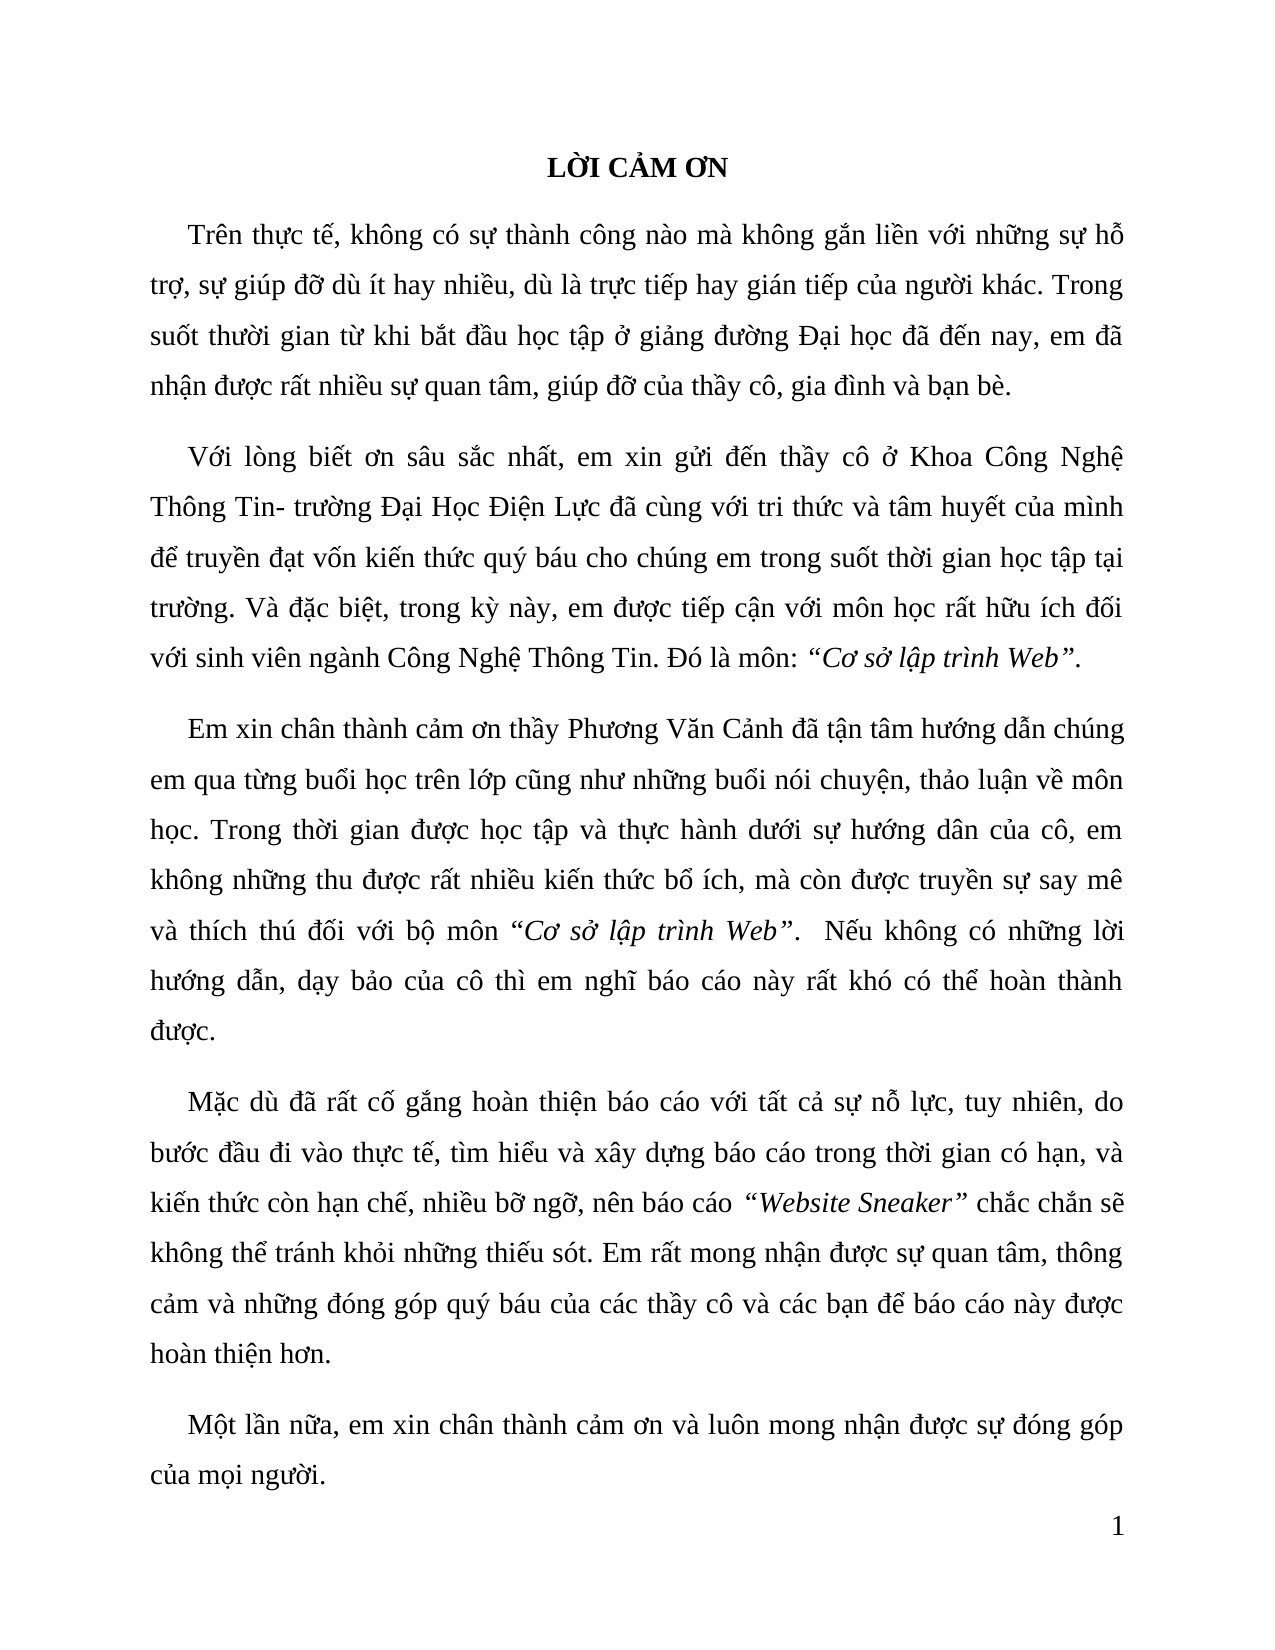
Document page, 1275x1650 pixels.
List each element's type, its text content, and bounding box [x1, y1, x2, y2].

text Mặc dù đã rất cố gắng hoàn thiện báo cáo với tất cả sự nỗ lực, tuy nhiên, do bước đầu đi vào thực tế, tìm hiểu và xây dựng báo cáo trong thời gian có hạn, và kiến thức còn hạn chế, nhiều bỡ ngỡ, nên báo cáo “Website Sneaker” chắc chắn sẽ không thể tránh khỏi những thiếu sót. Em rất mong nhận được sự quan tâm, thông cảm và những đóng góp quý báu của các thầy cô và các bạn để báo cáo này được hoàn thiện hơn. [150, 1084, 1125, 1369]
text Em xin chân thành cảm ơn thầy Phương Văn Cảnh đã tận tâm hướng dẫn chúng em qua từng buổi học trên lớp cũng như những buổi nói chuyện, thảo luận về môn học. Trong thời gian được học tập và thực hành dưới sự hướng dân của cô, em không những thu được rất nhiều kiến thức bổ ích, mà còn được truyền sự say mê và thích thú đối với bộ môn “Cơ sở lập trình Web”. Nếu không có những lời hướng dẫn, dạy bảo của cô thì em nghĩ báo cáo này rất khó có thể hoàn thành được. [150, 711, 1125, 1047]
text Trên thực tế, không có sự thành công nào mà không gắn liền với những sự hỗ trợ, sự giúp đỡ dù ít hay nhiều, dù là trực tiếp hay gián tiếp của người khác. Trong suốt thười gian từ khi bắt đầu học tập ở giảng đường Đại học đã đến nay, em đã nhận được rất nhiều sự quan tâm, giúp đỡ của thầy cô, gia đình và bạn bè. [150, 217, 1125, 401]
text Một lần nữa, em xin chân thành cảm ơn và luôn mong nhận được sự đóng góp của mọi người. [150, 1407, 1125, 1491]
text Với lòng biết ơn sâu sắc nhất, em xin gửi đến thầy cô ở Khoa Công Nghệ Thông Tin- trường Đại Học Điện Lực đã cùng với tri thức và tâm huyết của mình để truyền đạt vốn kiến thức quý báu cho chúng em trong suốt thời gian học tập tại trường. Và đặc biệt, trong kỳ này, em được tiếp cận với môn học rất hữu ích đối với sinh viên ngành Công Nghệ Thông Tin. Đó là môn: “Cơ sở lập trình Web”. [150, 439, 1125, 674]
text LỜI CẢM ƠN [150, 150, 1125, 183]
